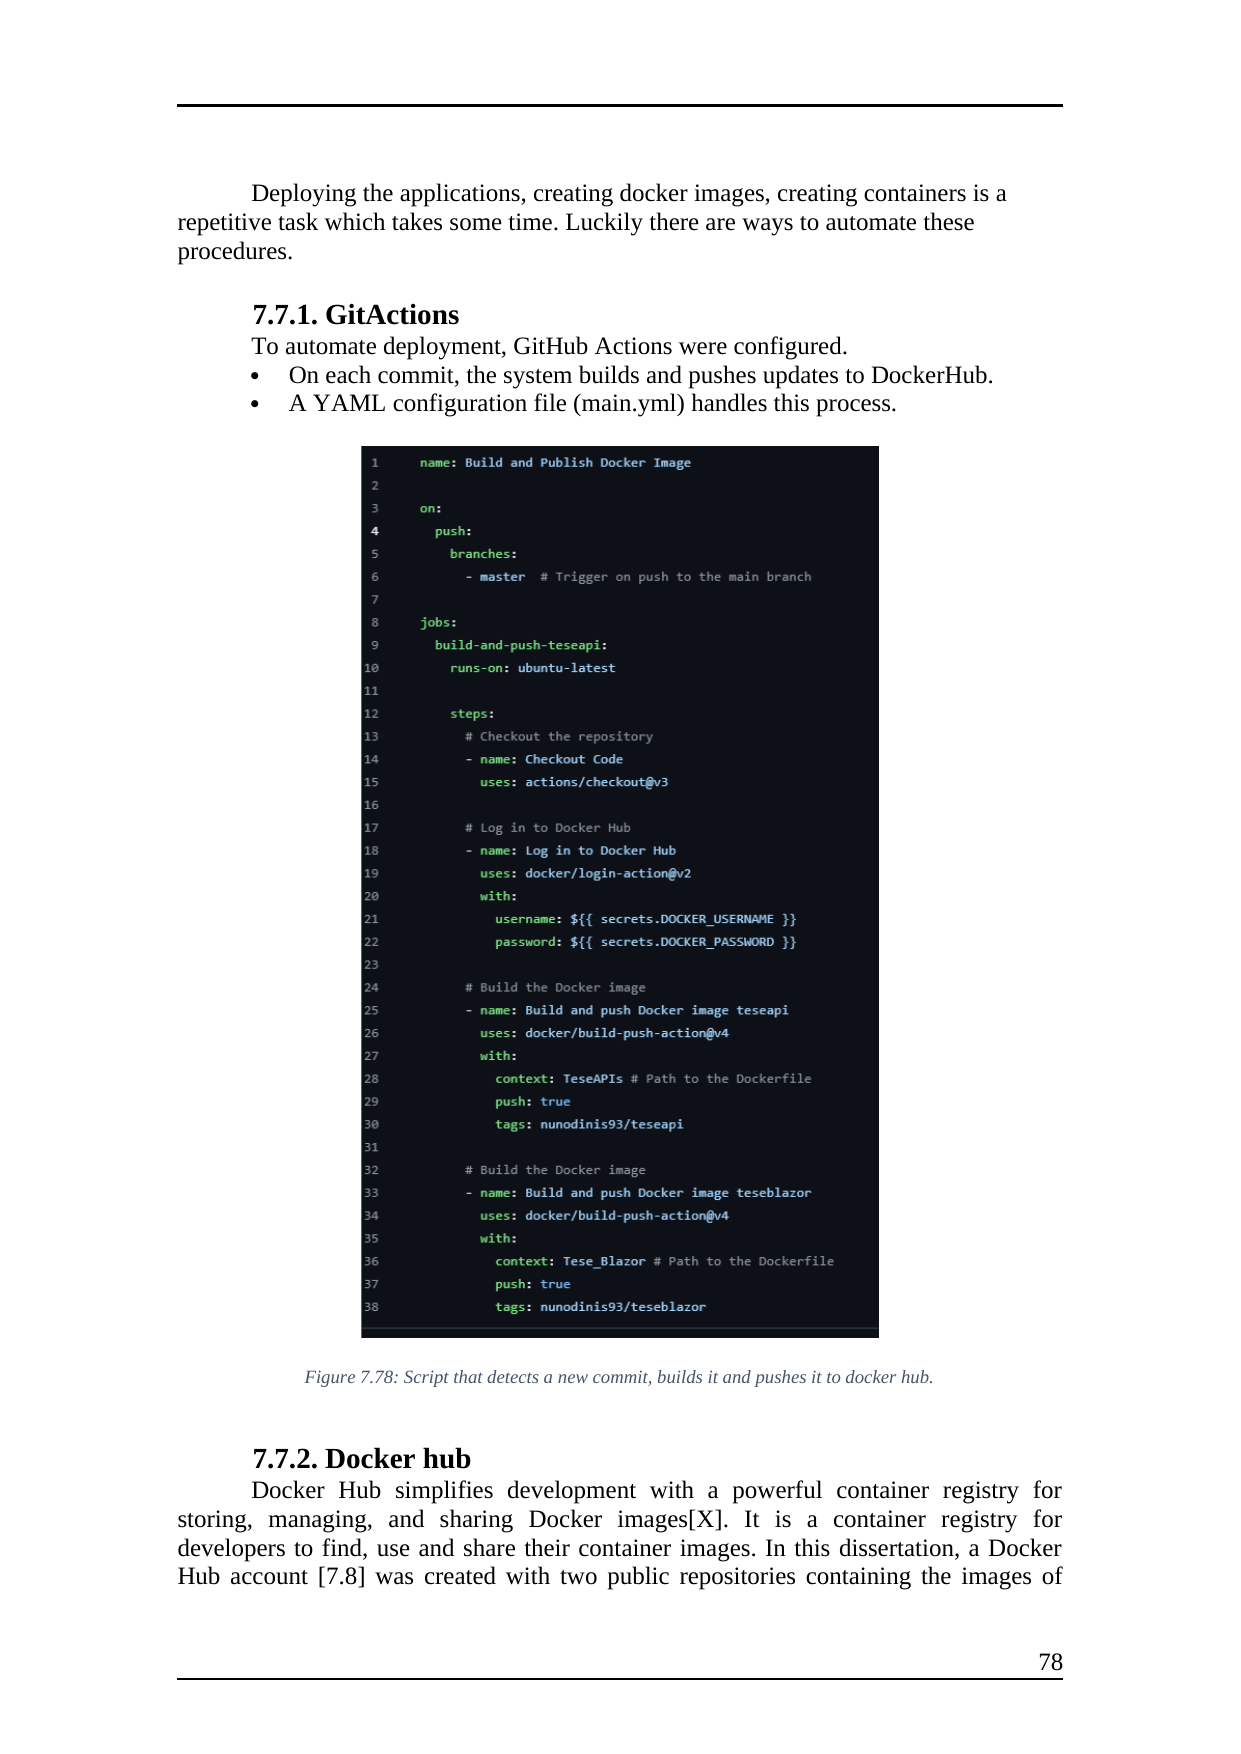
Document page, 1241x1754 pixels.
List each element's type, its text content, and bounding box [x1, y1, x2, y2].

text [177, 1475, 1063, 1590]
subtitle Docker hub [252, 1442, 1063, 1475]
picture [361, 446, 879, 1338]
text To automate deployment, GitHub Actions were configured. [177, 331, 1063, 360]
list On each commit, the system builds and pushes updates to DockerHub. [251, 360, 1063, 388]
list A YAML configuration file (main.yml) handles this process. [251, 388, 1063, 417]
text Deploying the applications, creating docker images, creating containers is a repetitive task which takes some time. Luckily there are ways to automate these procedures. [177, 178, 1063, 264]
subtitle GitActions [252, 297, 1063, 331]
